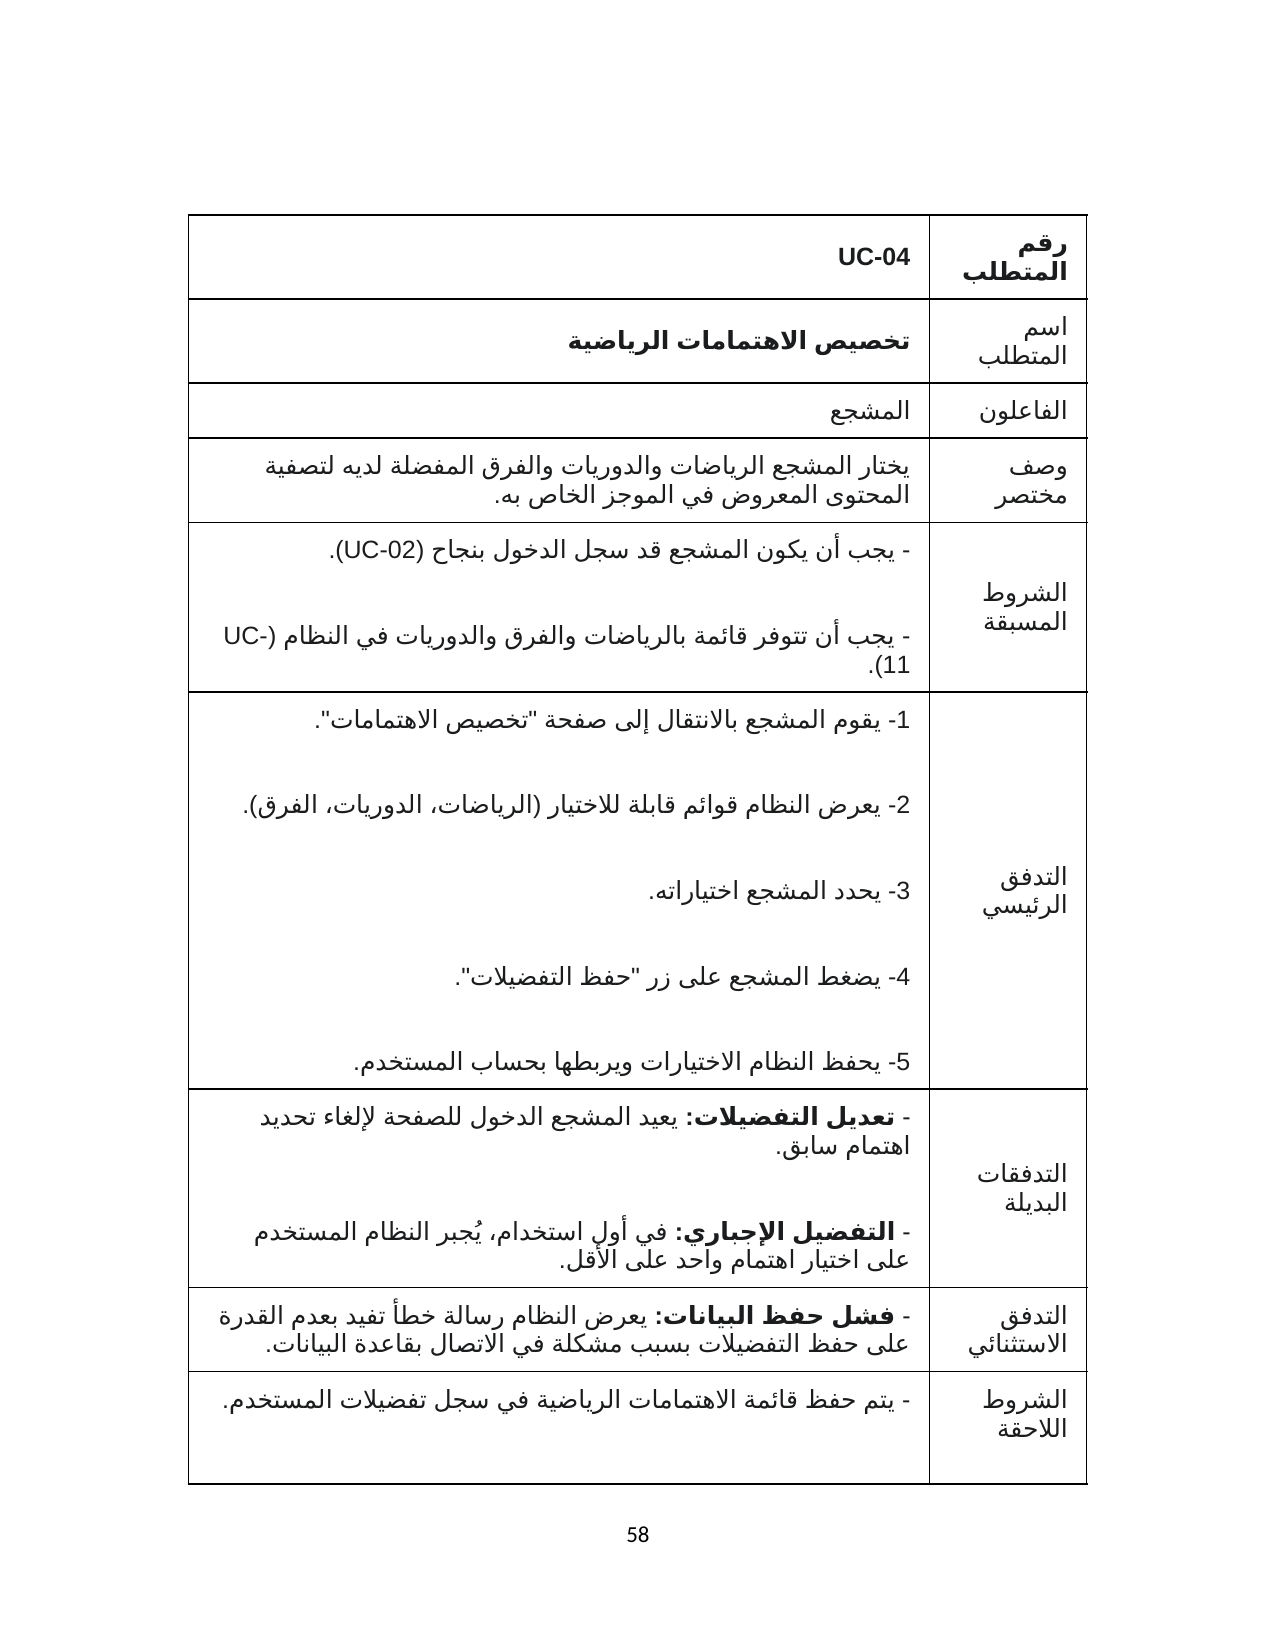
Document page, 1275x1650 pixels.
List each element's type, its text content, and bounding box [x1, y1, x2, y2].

table_cell المشجع [189, 384, 929, 437]
table_cell 1- يقوم المشجع بالانتقال إلى صفحة "تخصيص الاهتمامات". 2- يعرض النظام قوائم قابلة للاختيار (الرياضات، الدوريات، الفرق). 3- يحدد المشجع اختياراته. 4- يضغط المشجع على زر "حفظ التفضيلات". 5- يحفظ النظام الاختيارات ويربطها بحساب المستخدم. [189, 693, 929, 1088]
table_cell اسم المتطلب [930, 300, 1086, 382]
table_cell - يجب أن يكون المشجع قد سجل الدخول بنجاح (UC-02). - يجب أن تتوفر قائمة بالرياضات والفرق والدوريات في النظام (UC-11). [189, 523, 929, 691]
table_cell تخصيص الاهتمامات الرياضية [189, 300, 929, 382]
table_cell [189, 1372, 929, 1483]
table_cell التدفقات البديلة [930, 1090, 1086, 1287]
table_cell الفاعلون [930, 384, 1086, 437]
table_cell يختار المشجع الرياضات والدوريات والفرق المفضلة لديه لتصفية المحتوى المعروض في الموجز الخاص به. [189, 439, 929, 521]
table_cell الشروط اللاحقة [930, 1372, 1086, 1483]
table_cell - تعديل التفضيلات: يعيد المشجع الدخول للصفحة لإلغاء تحديد اهتمام سابق. - التفضيل الإجباري: في أول استخدام، يُجبر النظام المستخدم على اختيار اهتمام واحد على الأقل. [189, 1090, 929, 1287]
table_header UC-04 [189, 216, 929, 298]
table_cell - فشل حفظ البيانات: يعرض النظام رسالة خطأ تفيد بعدم القدرة على حفظ التفضيلات بسبب مشكلة في الاتصال بقاعدة البيانات. [189, 1288, 929, 1371]
table_cell التدفق الرئيسي [930, 693, 1086, 1088]
table_header رقم المتطلب [930, 216, 1086, 298]
table_cell الشروط المسبقة [930, 523, 1086, 691]
table_cell وصف مختصر [930, 439, 1086, 521]
table_cell التدفق الاستثنائي [930, 1288, 1086, 1371]
